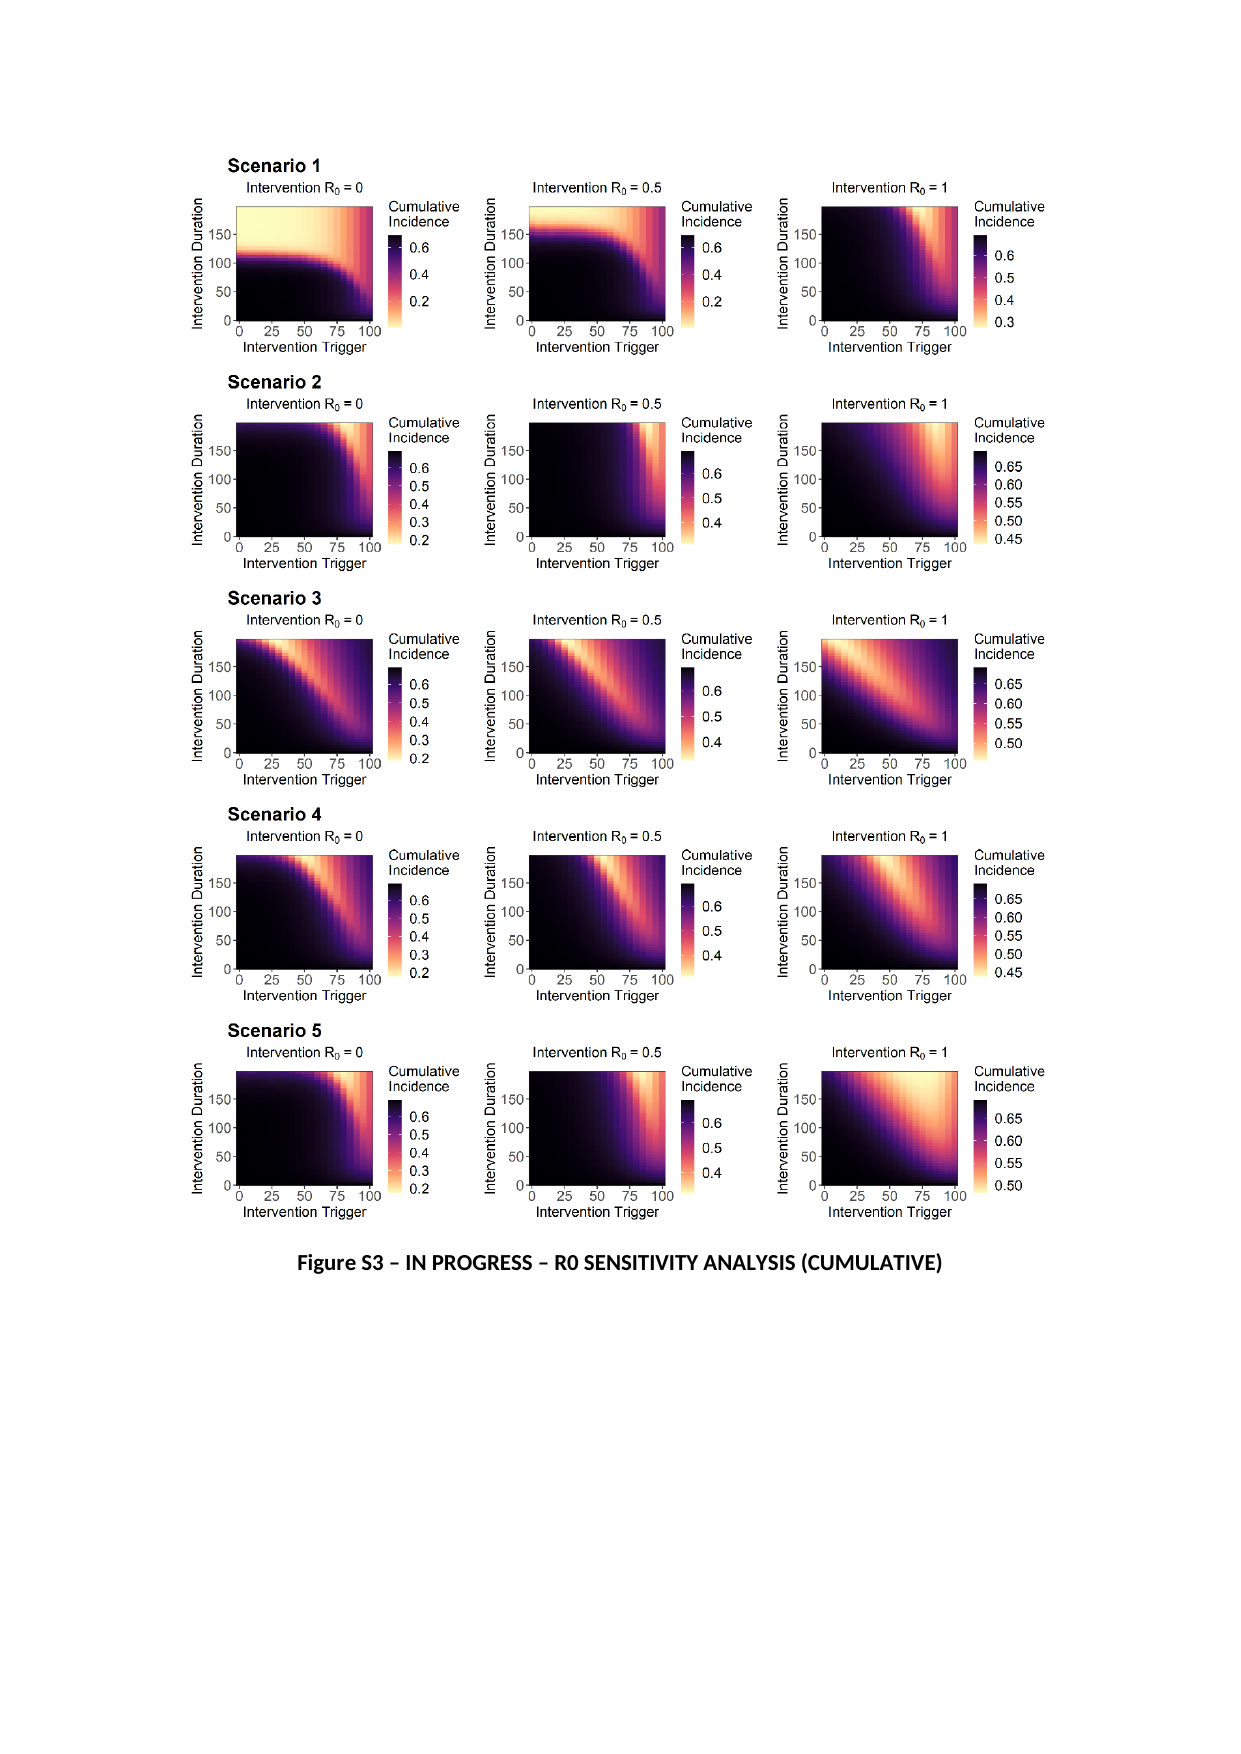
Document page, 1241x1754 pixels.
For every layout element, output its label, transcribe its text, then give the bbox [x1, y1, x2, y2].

picture [181, 150, 1059, 1230]
text Figure S3 – IN PROGRESS – R0 SENSITIVITY ANALYSIS (CUMULATIVE) [150, 1248, 1090, 1277]
